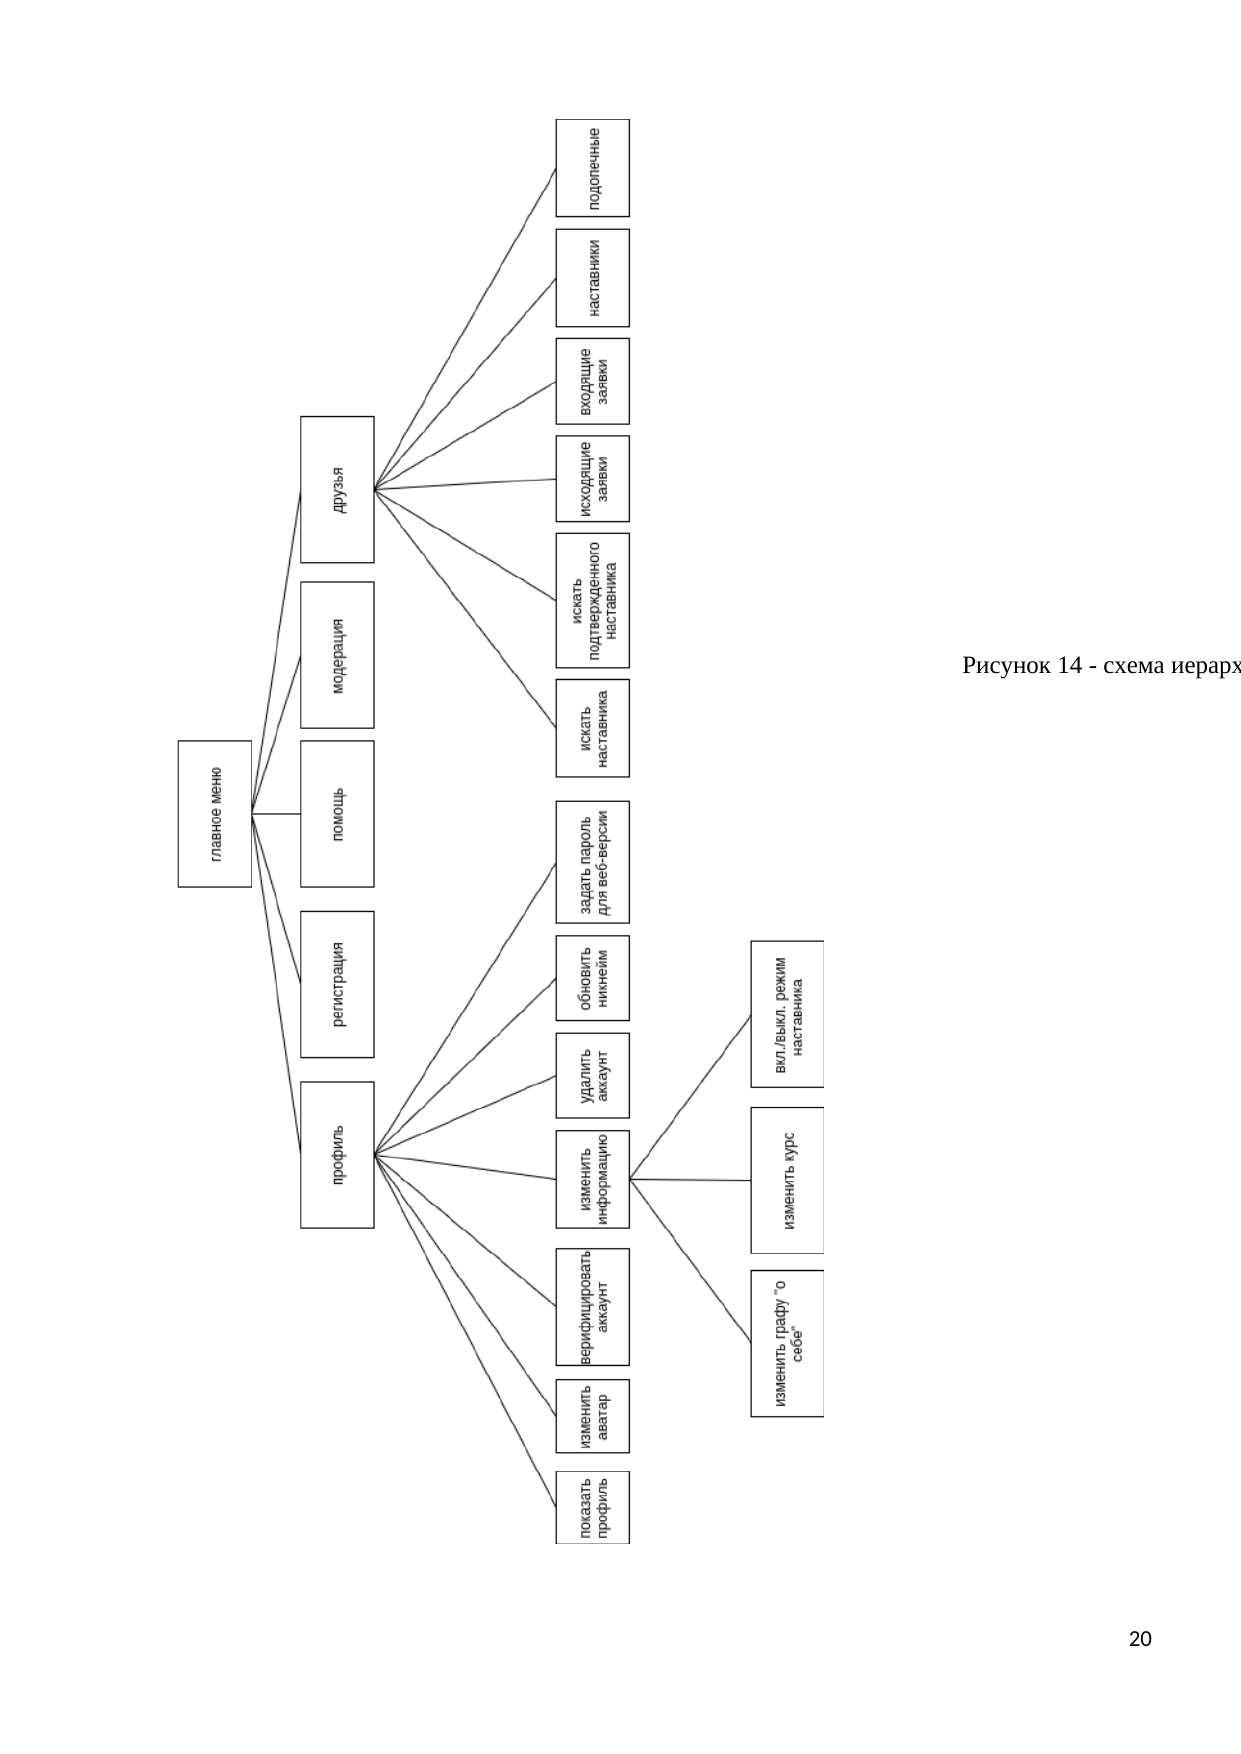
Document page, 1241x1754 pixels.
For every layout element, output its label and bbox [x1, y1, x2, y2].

picture [178, 120, 824, 1543]
